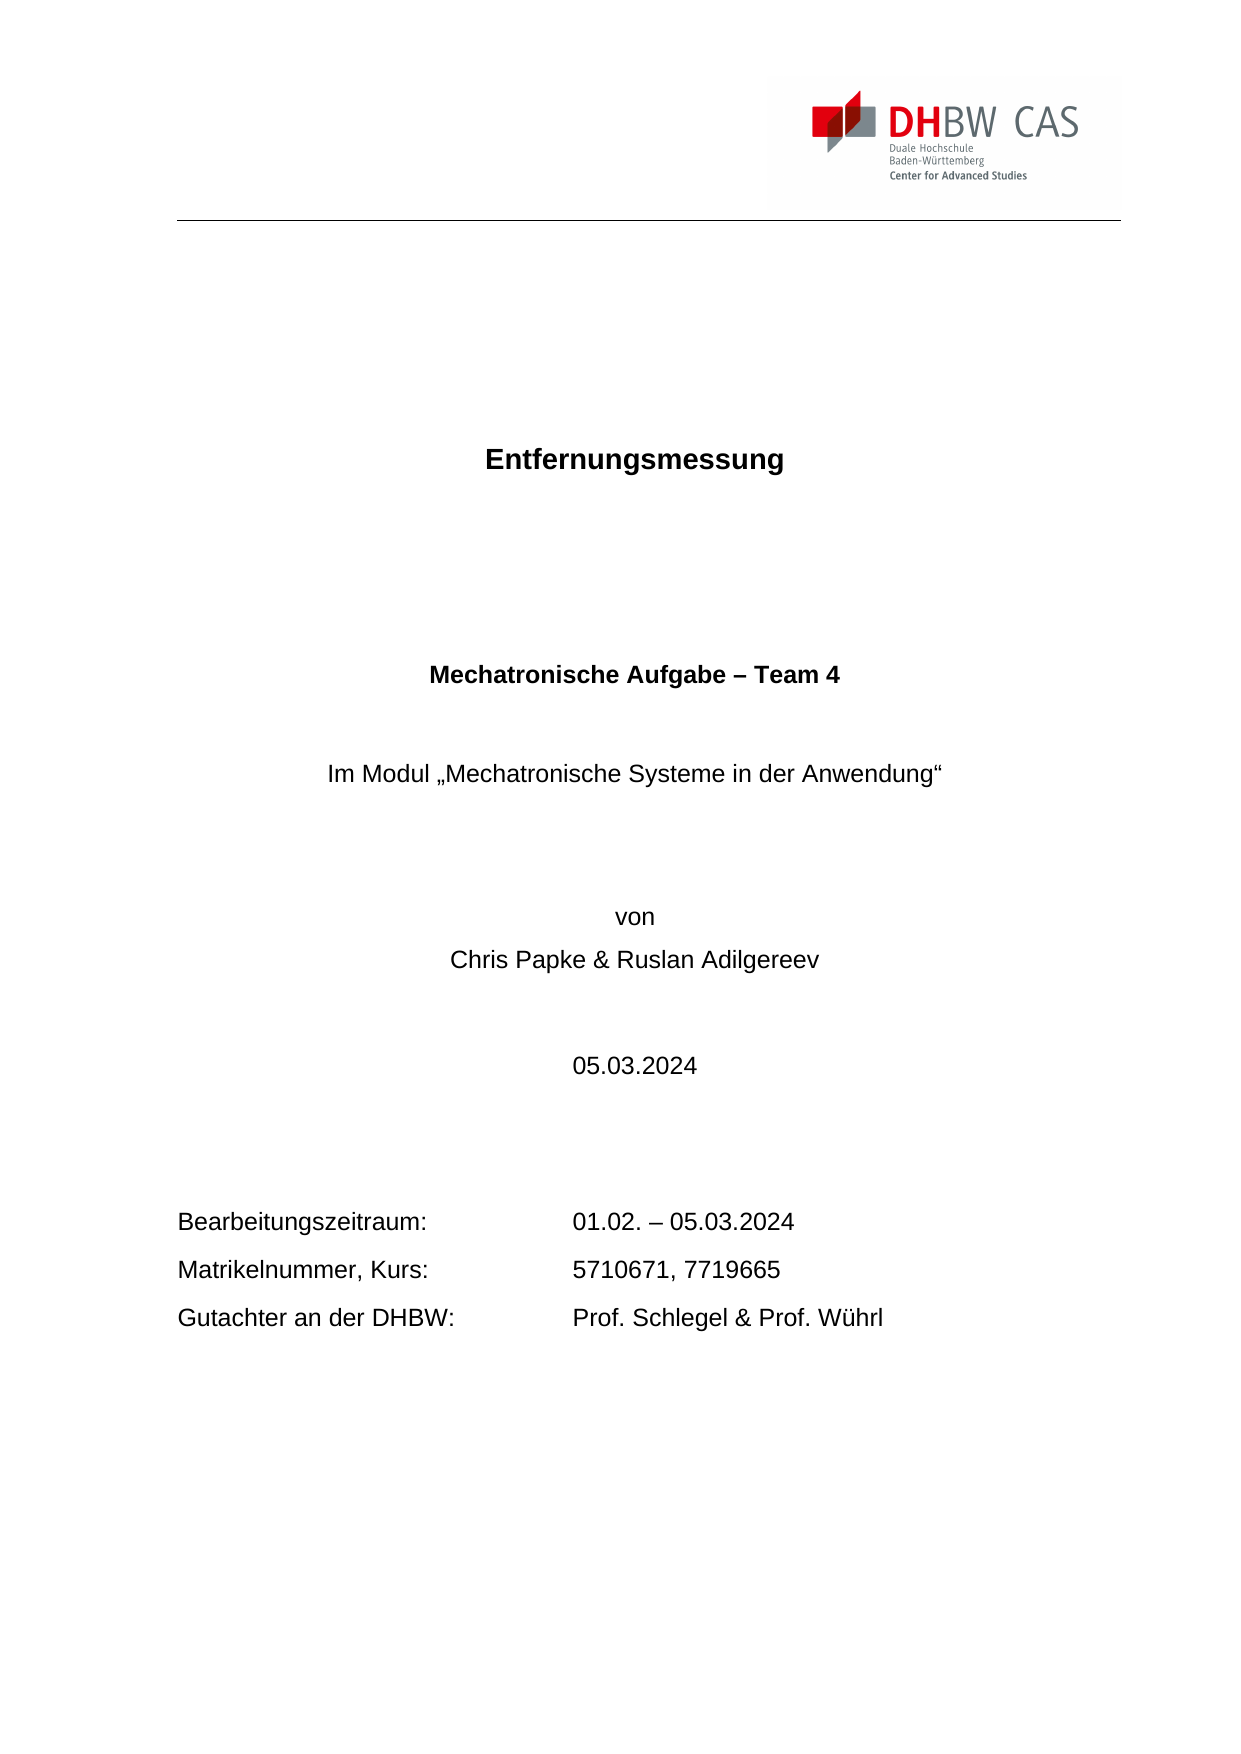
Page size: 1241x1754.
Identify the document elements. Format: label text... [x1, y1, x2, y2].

text Mechatronische Aufgabe – Team 4 [177, 661, 1092, 689]
text von [177, 902, 1092, 931]
text Bearbeitungszeitraum: 01.02. – 05.03.2024 [177, 1207, 1092, 1236]
text Gutachter an der DHBW: Prof. Schlegel & Prof. Wührl [177, 1303, 1092, 1331]
text Chris Papke & Ruslan Adilgereev [177, 945, 1092, 974]
text Im Modul „Mechatronische Systeme in der Anwendung“ [177, 759, 1092, 787]
text 05.03.2024 [177, 1051, 1092, 1080]
text Matrikelnummer, Kurs: 5710671, 7719665 [177, 1255, 1092, 1284]
picture [767, 76, 1123, 210]
text Entfernungsmessung [177, 442, 1092, 476]
